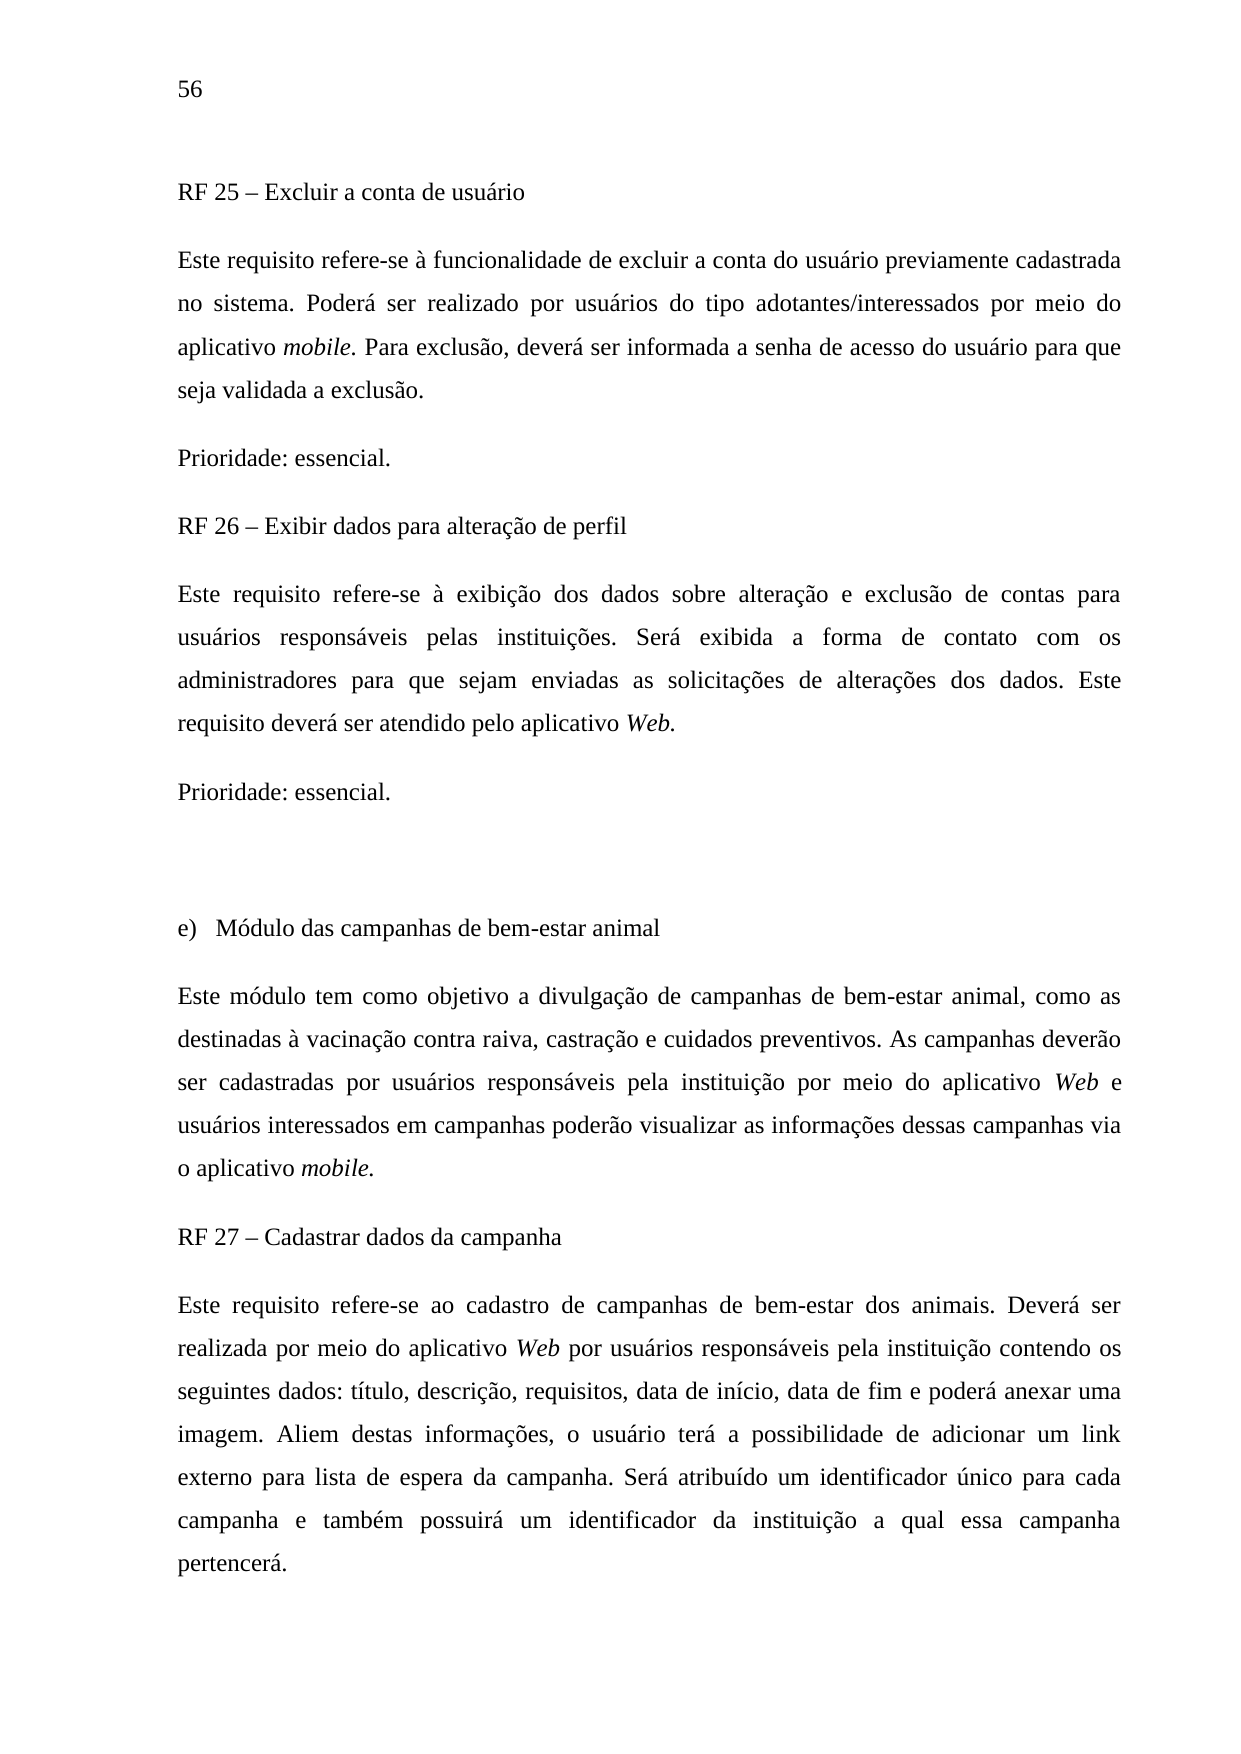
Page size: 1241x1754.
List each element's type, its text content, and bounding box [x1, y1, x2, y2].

text Este requisito refere-se à exibição dos dados sobre alteração e exclusão de contas para usuários responsáveis pelas instituições. Será exibida a forma de contato com os administradores para que sejam enviadas as solicitações de alterações dos dados. Este requisito deverá ser atendido pelo aplicativo Web. [177, 579, 1122, 737]
text Prioridade: essencial. [177, 777, 1122, 805]
text RF 26 – Exibir dados para alteração de perfil [177, 511, 1122, 540]
text Este requisito refere-se à funcionalidade de excluir a conta do usuário previamente cadastrada no sistema. Poderá ser realizado por usuários do tipo adotantes/interessados por meio do aplicativo mobile. Para exclusão, deverá ser informada a senha de acesso do usuário para que seja validada a exclusão. [177, 245, 1122, 403]
text RF 27 – Cadastrar dados da campanha [177, 1222, 1122, 1250]
text Este requisito refere-se ao cadastro de campanhas de bem-estar dos animais. Deverá ser realizada por meio do aplicativo Web por usuários responsáveis pela instituição contendo os seguintes dados: título, descrição, requisitos, data de início, data de fim e poderá anexar uma imagem. Aliem destas informações, o usuário terá a possibilidade de adicionar um link externo para lista de espera da campanha. Será atribuído um identificador único para cada campanha e também possuirá um identificador da instituição a qual essa campanha pertencerá. [177, 1290, 1122, 1577]
text Este módulo tem como objetivo a divulgação de campanhas de bem-estar animal, como as destinadas à vacinação contra raiva, castração e cuidados preventivos. As campanhas deverão ser cadastradas por usuários responsáveis pela instituição por meio do aplicativo Web e usuários interessados em campanhas poderão visualizar as informações dessas campanhas via o aplicativo mobile. [177, 981, 1122, 1182]
text RF 25 – Excluir a conta de usuário [177, 177, 1122, 206]
text Prioridade: essencial. [177, 443, 1122, 472]
text e) Módulo das campanhas de bem-estar animal [177, 913, 1122, 942]
